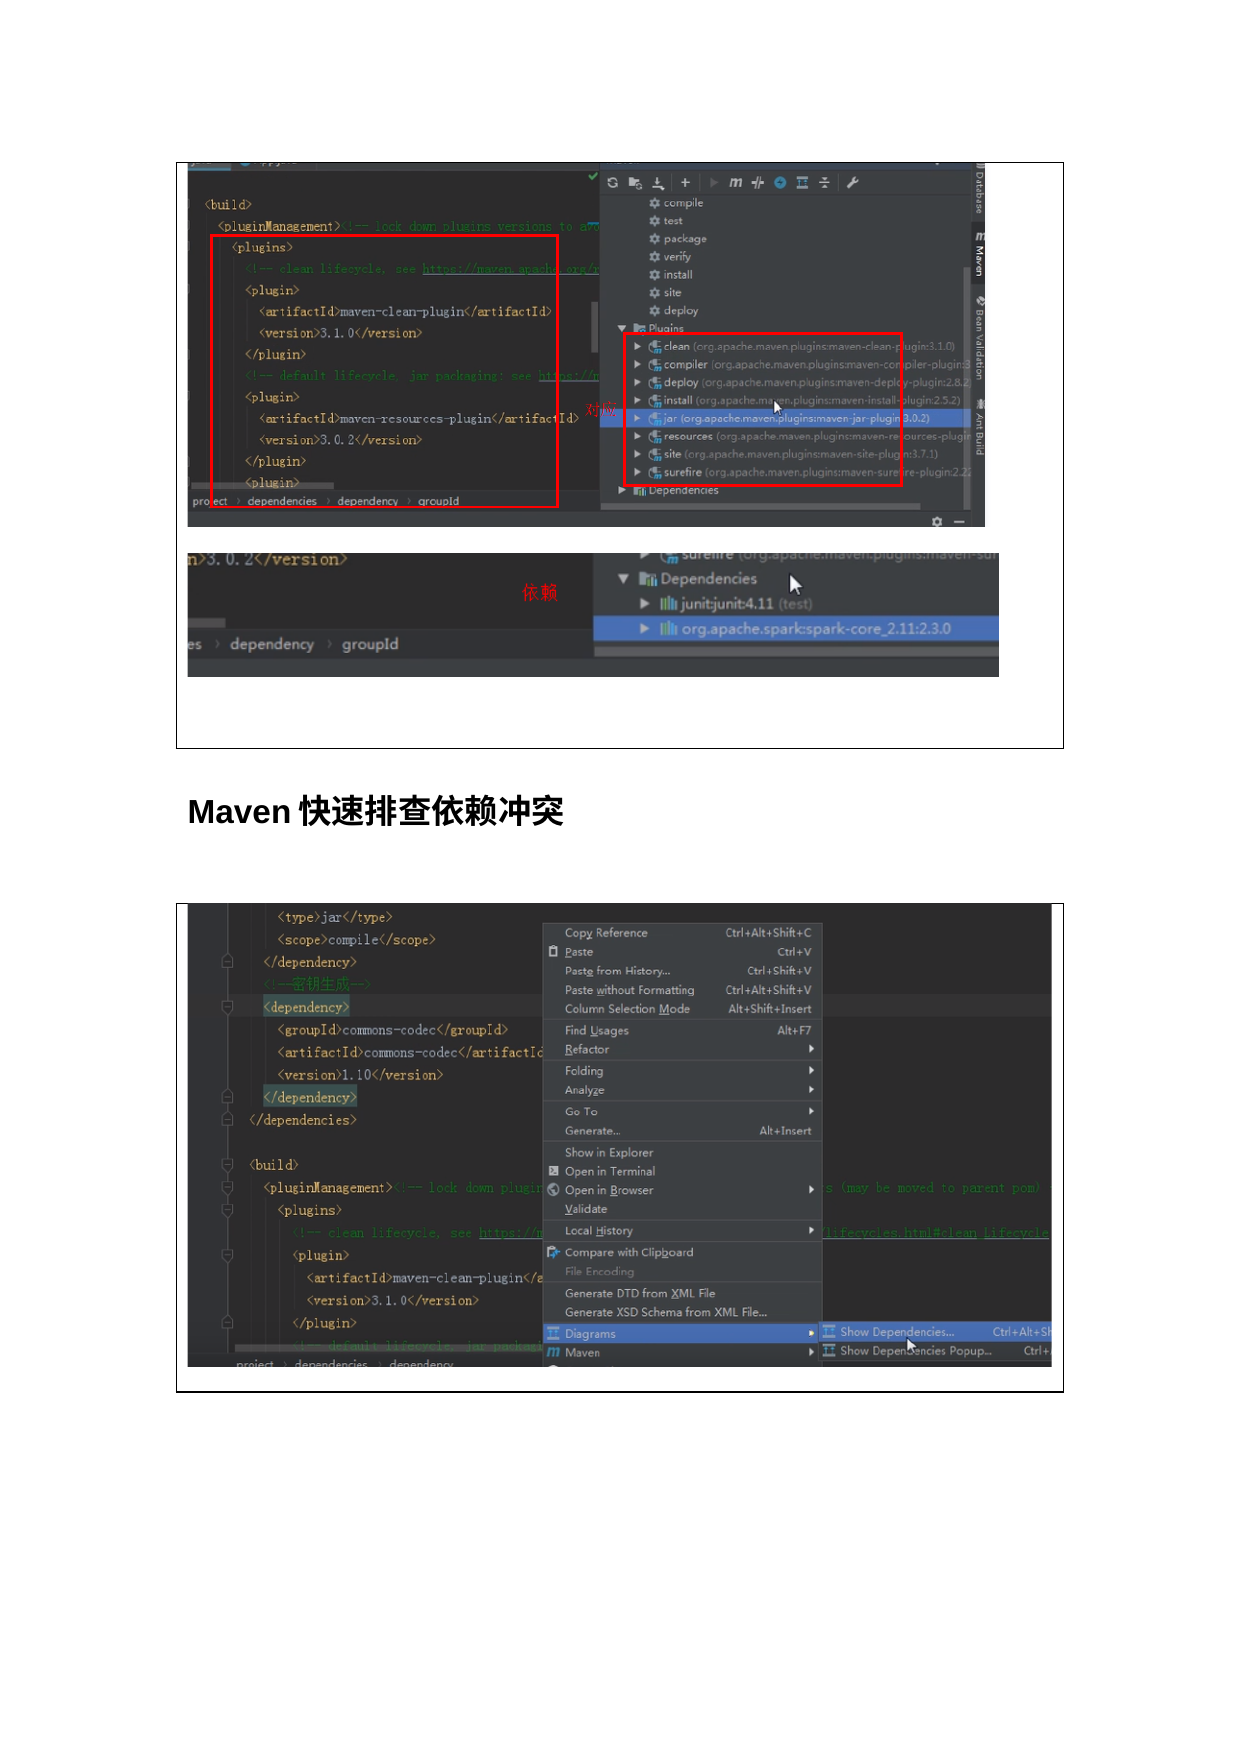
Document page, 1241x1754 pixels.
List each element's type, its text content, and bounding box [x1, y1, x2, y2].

subtitle Maven快速排查依赖冲突 [187, 776, 1053, 841]
table_header 可以对项目打包部署等 [177, 163, 1063, 748]
table_header [177, 904, 1063, 1391]
picture [187, 903, 1052, 1367]
picture [187, 163, 999, 527]
picture [187, 553, 999, 677]
